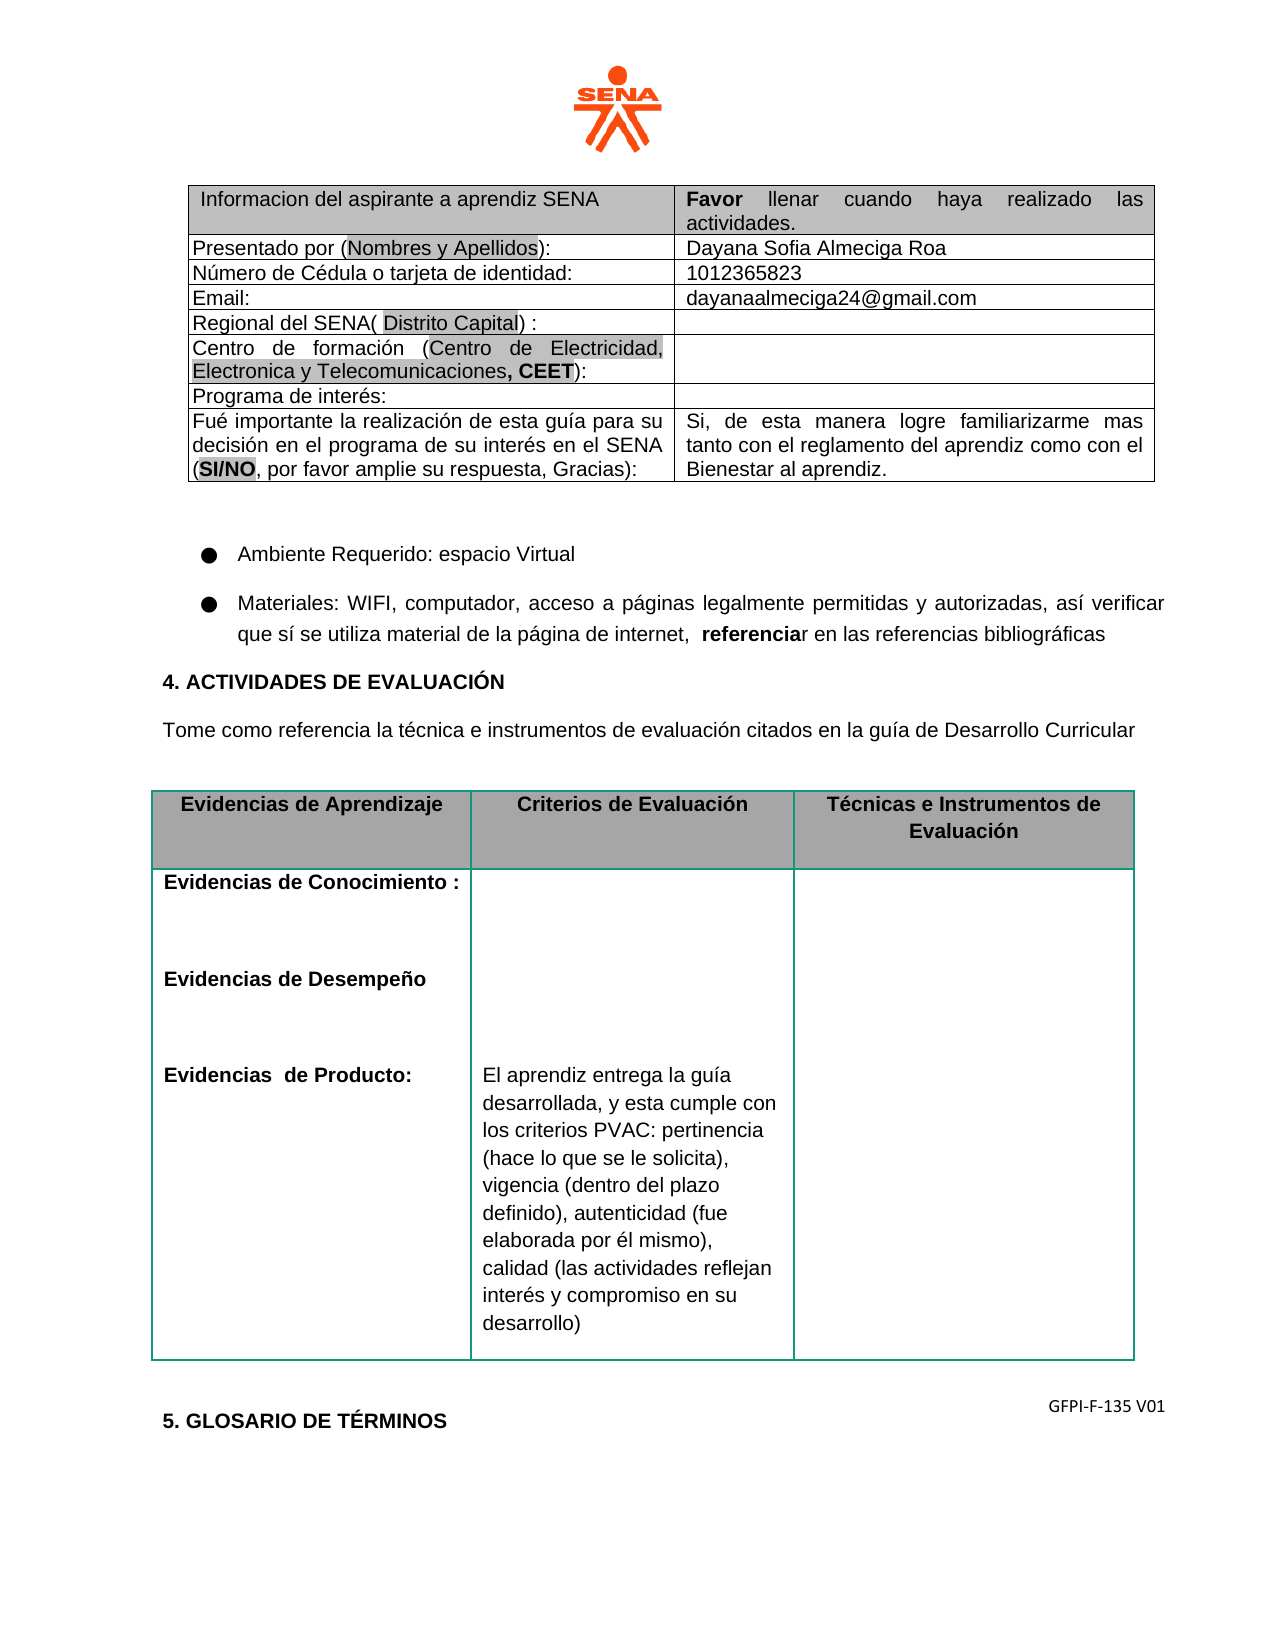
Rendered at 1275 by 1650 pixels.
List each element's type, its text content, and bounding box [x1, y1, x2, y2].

table_header Criterios de Evaluación [472, 792, 793, 868]
table_cell Dayana Sofia Almeciga Roa [675, 235, 1154, 259]
table_cell [675, 335, 1154, 383]
picture [564, 62, 668, 157]
table_cell Regional del SENA( Distrito Capital) : [518, 310, 674, 334]
table_cell Si, de esta manera logre familiarizarme mas tanto con el reglamento del aprendiz como con el Bienestar al aprendiz. [675, 409, 1154, 481]
list Ambiente Requerido: espacio Virtual [200, 530, 1167, 573]
table_cell [675, 310, 1154, 334]
table_cell Centro de formación (Centro de Electricidad, Electronica y Telecomunicaciones, CEET): [189, 335, 429, 383]
table_header Informacion del aspirante a aprendiz SENA [189, 186, 674, 234]
table_cell Presentado por (Nombres y Apellidos): [189, 235, 347, 259]
table_header Favor llenar cuando haya realizado las actividades. [675, 186, 1154, 234]
table_cell dayanaalmeciga24@gmail.com [675, 285, 1154, 309]
table_cell Presentado por (Nombres y Apellidos): [538, 235, 674, 259]
text Tome como referencia la técnica e instrumentos de evaluación citados en la guía de Desarrollo Curricular [162, 718, 1167, 742]
table_cell 1012365823 [675, 260, 1154, 284]
text 5. GLOSARIO DE TÉRMINOS [162, 1409, 1167, 1433]
table_cell Regional del SENA( Distrito Capital) : [189, 310, 383, 334]
table_cell Fué importante la realización de esta guía para su decisión en el programa de su interés en el SENA (SI/NO, por favor amplie su respuesta, Gracias): [189, 409, 674, 481]
table_cell Programa de interés: [189, 384, 674, 408]
table_cell Evidencias de Conocimiento : Evidencias de Desempeño Evidencias de Producto: [153, 870, 470, 1359]
table_cell [795, 870, 1133, 1359]
list Materiales: WIFI, computador, acceso a páginas legalmente permitidas y autorizadas, así verificar que sí se utiliza material de la página de internet, referenciar en las referencias bibliográficas [200, 579, 1167, 646]
text 4. ACTIVIDADES DE EVALUACIÓN [162, 670, 1167, 694]
table_cell El aprendiz entrega la guía desarrollada, y esta cumple con los criterios PVAC: pertinencia (hace lo que se le solicita), vigencia (dentro del plazo definido), autenticidad (fue elaborada por él mismo), calidad (las actividades reflejan interés y compromiso en su desarrollo) [472, 870, 793, 1359]
table_header Técnicas e Instrumentos de Evaluación [795, 792, 1133, 868]
table_header Evidencias de Aprendizaje [153, 792, 470, 868]
table_cell Email: [189, 285, 674, 309]
table_cell Número de Cédula o tarjeta de identidad: [189, 260, 674, 284]
table_cell [675, 384, 1154, 408]
